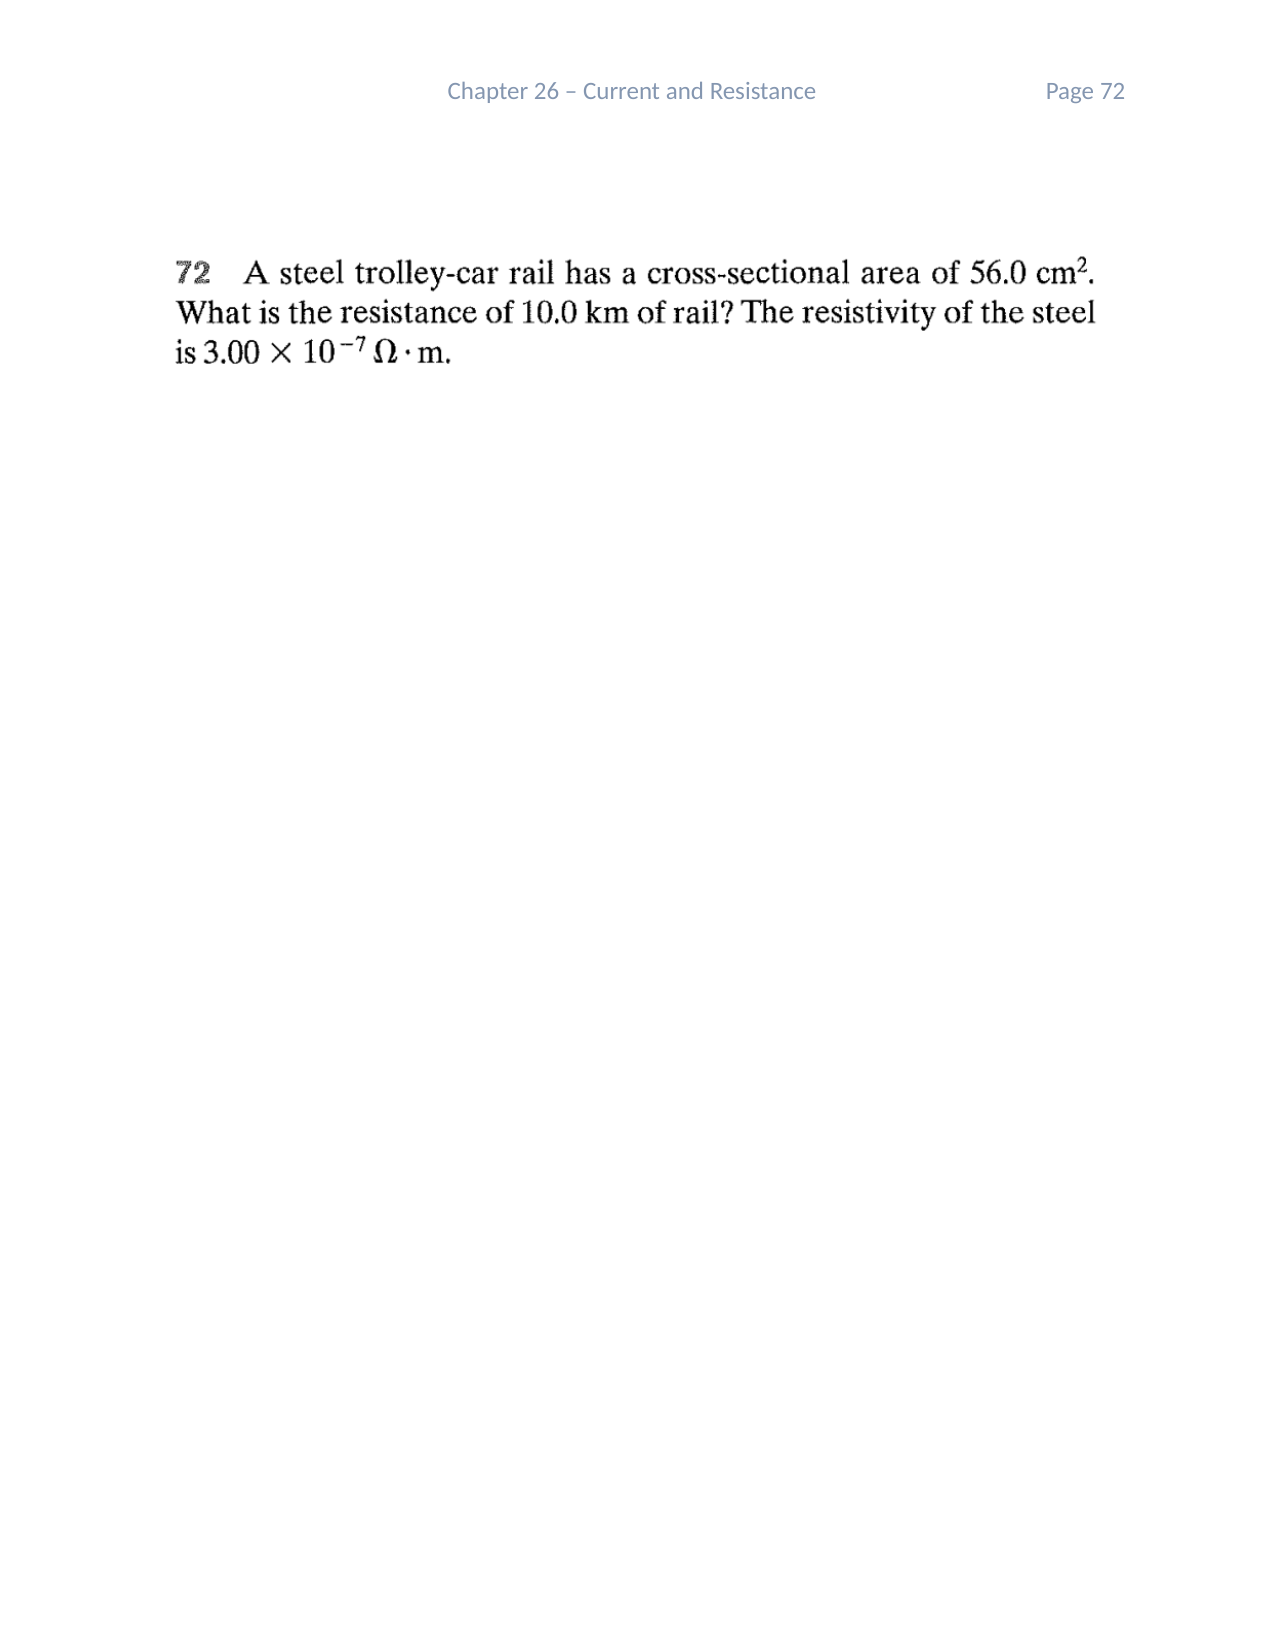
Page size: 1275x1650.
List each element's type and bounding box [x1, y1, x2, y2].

picture [150, 243, 1125, 374]
